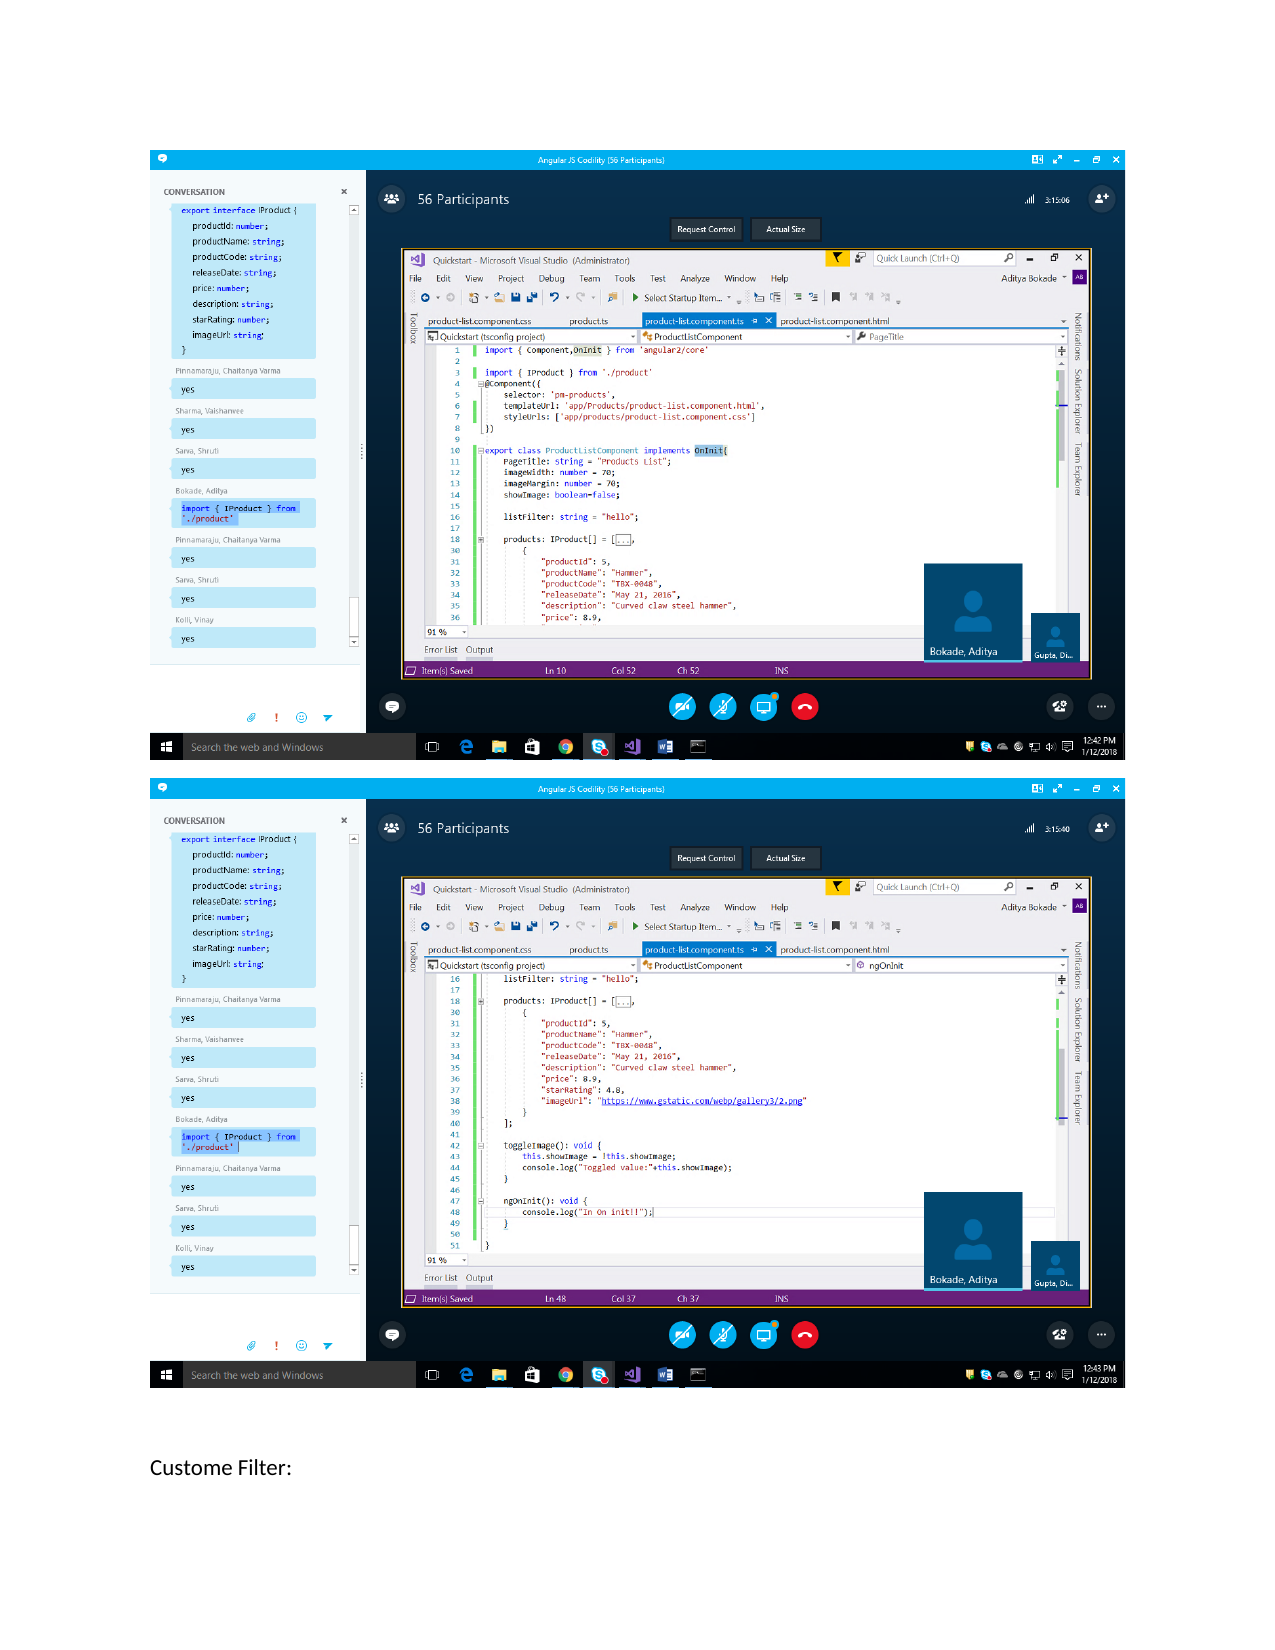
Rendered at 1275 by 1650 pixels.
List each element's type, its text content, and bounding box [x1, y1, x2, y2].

picture [150, 171, 1125, 760]
picture [159, 784, 166, 790]
picture [159, 155, 166, 161]
picture [150, 800, 1125, 1388]
text Custome Filter: [150, 1453, 1125, 1481]
